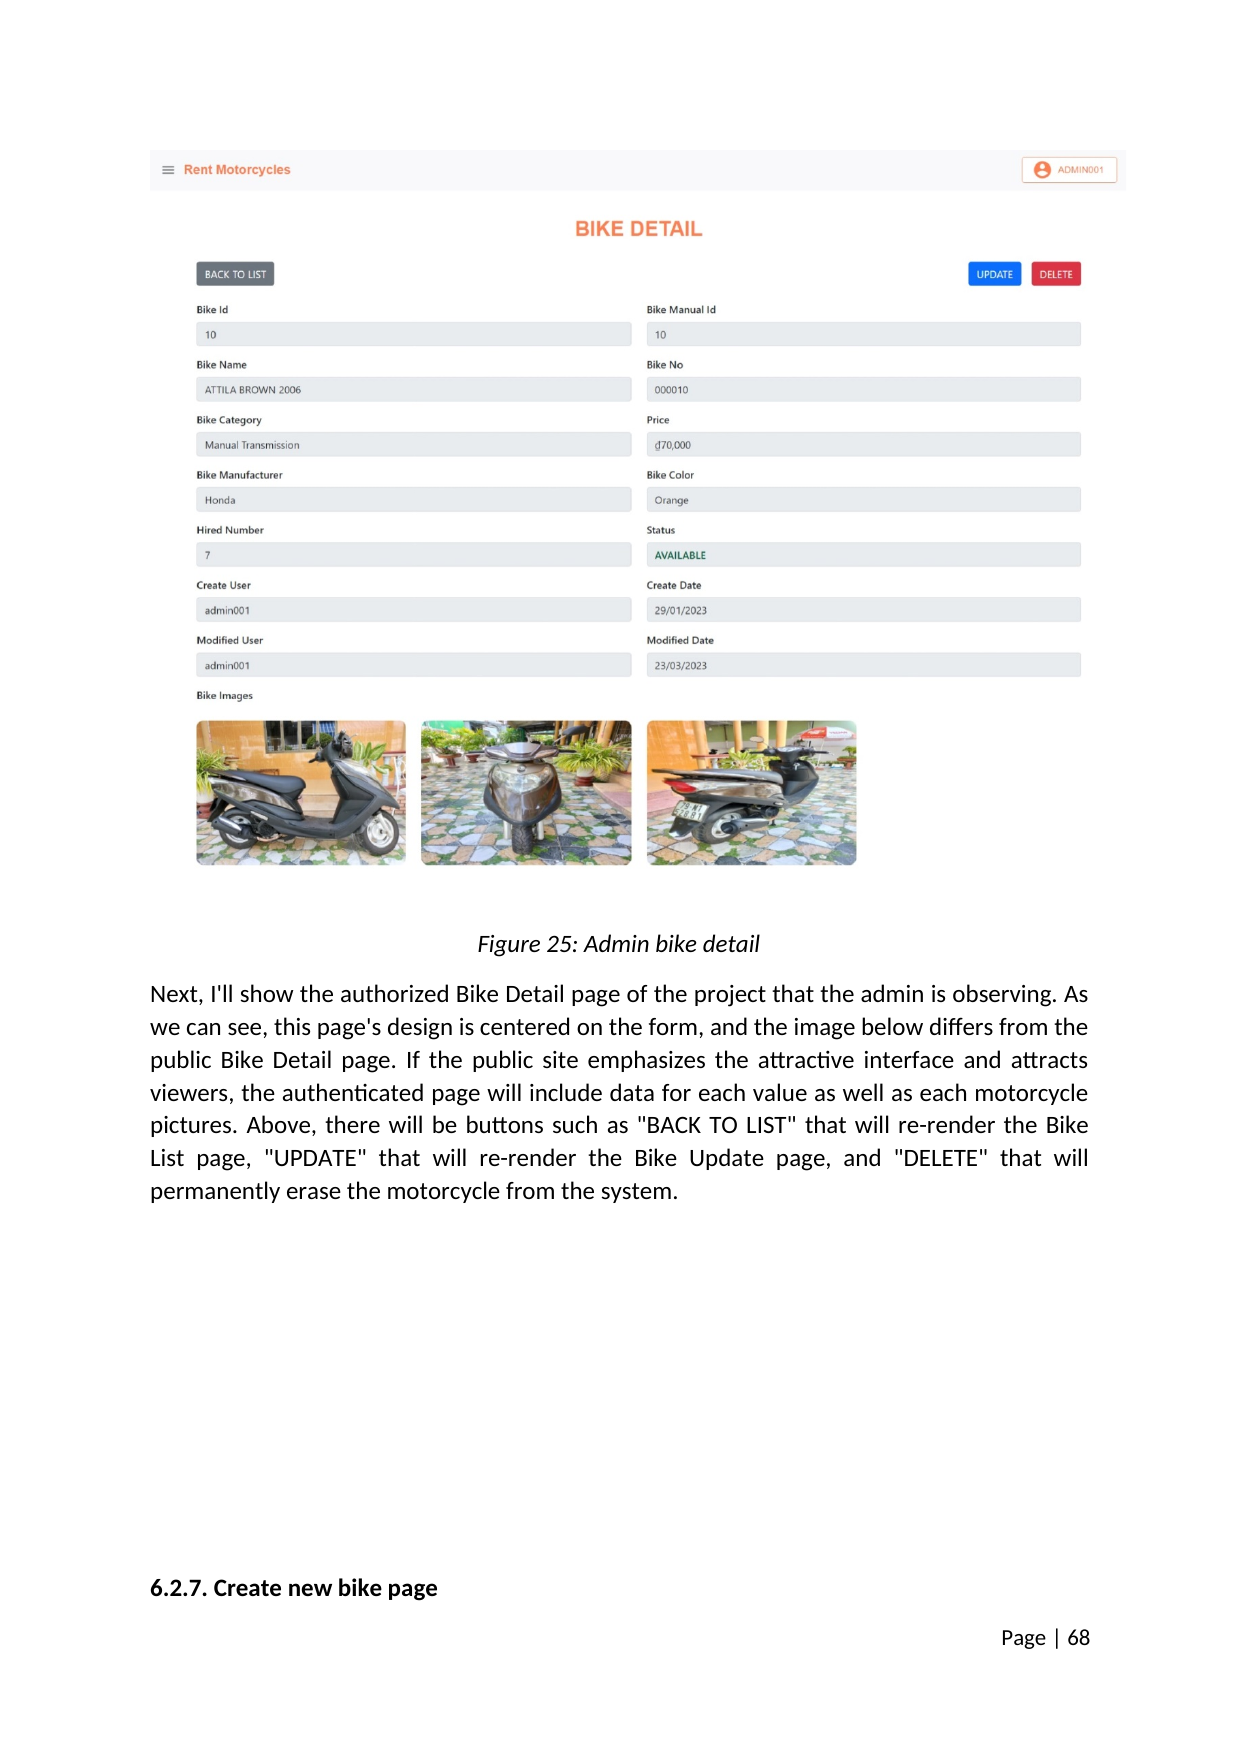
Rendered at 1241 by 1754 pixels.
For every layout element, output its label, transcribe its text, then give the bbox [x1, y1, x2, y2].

text Next, I'll show the authorized Bike Detail page of the project that the admin is observing. As we can see, this page's design is centered on the form, and the image below differs from the public Bike Detail page. If the public site emphasizes the attractive interface and attracts viewers, the authenticated page will include data for each value as well as each motorcycle pictures. Above, there will be buttons such as "BACK TO LIST" that will re-render the Bike List page, "UPDATE" that will re-render the Bike Update page, and "DELETE" that will permanently erase the motorcycle from the system. [150, 978, 1090, 1206]
text Figure 25: Admin bike detail [150, 928, 1090, 959]
text 6.2.7. Create new bike page [150, 1572, 1090, 1603]
picture [150, 150, 1127, 910]
